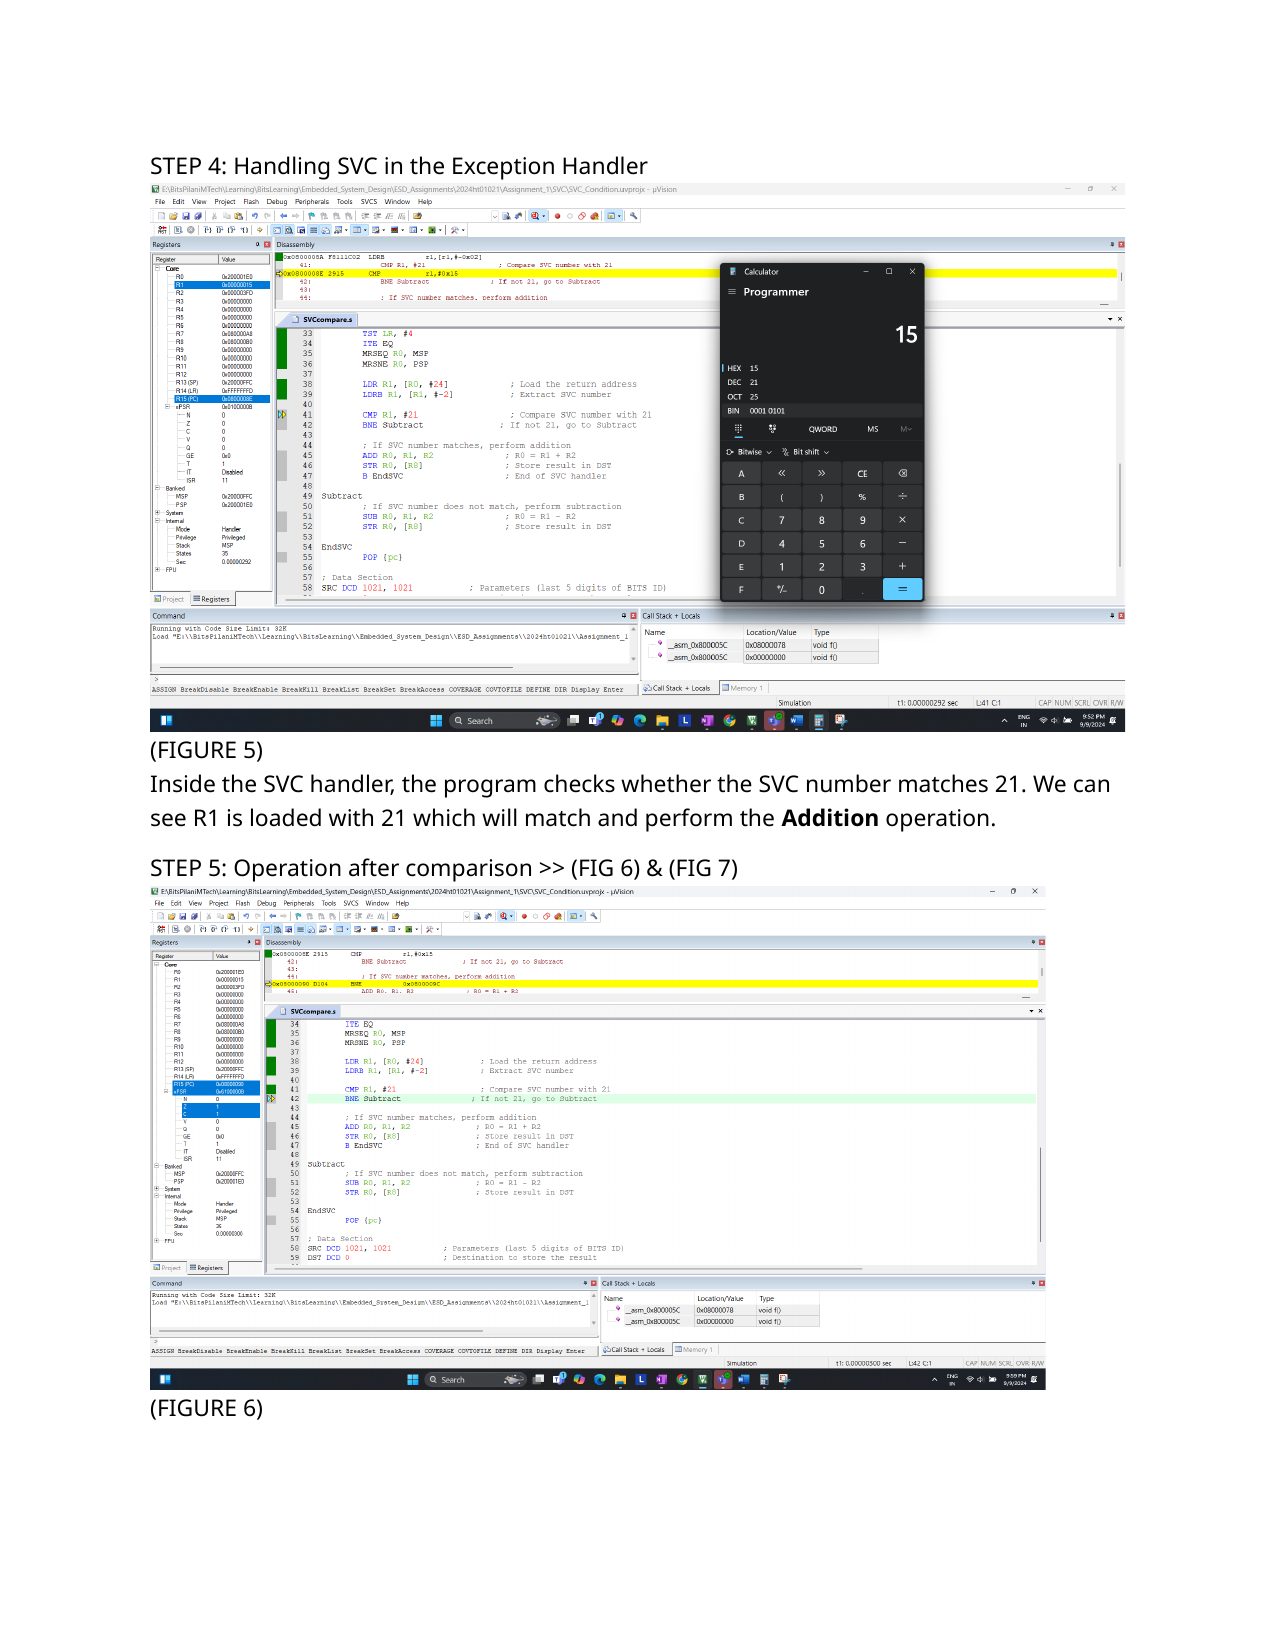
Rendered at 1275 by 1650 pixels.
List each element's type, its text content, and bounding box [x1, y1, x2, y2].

picture [150, 183, 1125, 732]
picture [150, 886, 1046, 1390]
text STEP 4: Handling SVC in the Exception Handler (FIGURE 5) Inside the SVC handler, the program checks whether the SVC number matches 21. We can see R1 is loaded with 21 which will match and perform the Addition operation. [150, 732, 1125, 833]
text STEP 4: Handling SVC in the Exception Handler (FIGURE 5) Inside the SVC handler, the program checks whether the SVC number matches 21. We can see R1 is loaded with 21 which will match and perform the Addition operation. [150, 150, 1125, 183]
